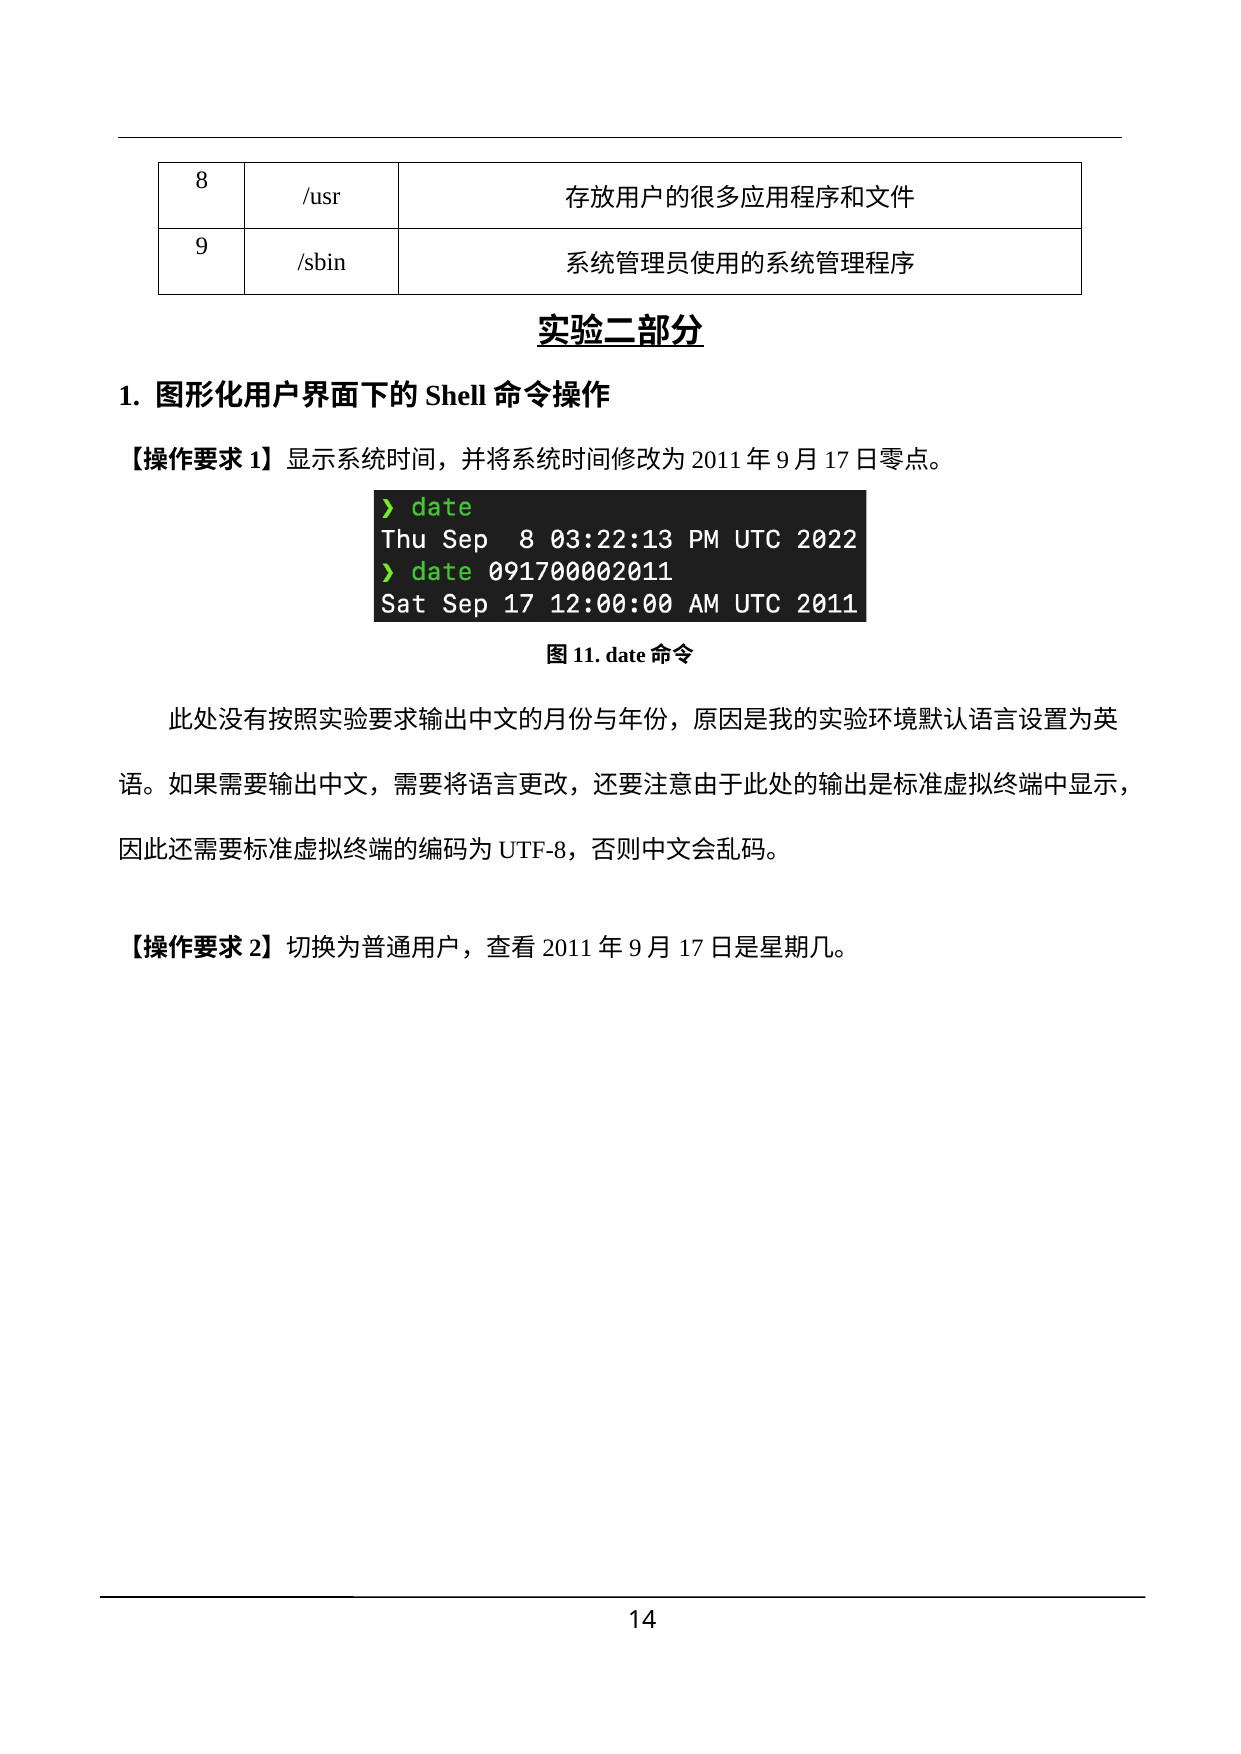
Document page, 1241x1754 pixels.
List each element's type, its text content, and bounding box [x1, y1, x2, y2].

list 图形化用户界面下的 Shell 命令操作 [118, 360, 1122, 425]
text 实验二部分 [118, 295, 1122, 360]
text 【操作要求 1】显示系统时间，并将系统时间修改为2011年9月17日零点。 [118, 425, 1122, 490]
table_cell 9 [159, 229, 244, 294]
text 【操作要求 2】切换为普通用户，查看 2011 年 9 月 17 日是星期几。 [118, 913, 1122, 978]
text 此处没有按照实验要求输出中文的月份与年份，原因是我的实验环境默认语言设置为英语。如果需要输出中文，需要将语言更改，还要注意由于此处的输出是标准虚拟终端中显示，因此还需要标准虚拟终端的编码为UTF-8，否则中文会乱码。 [118, 685, 1122, 880]
table_cell /usr [245, 163, 398, 228]
table_cell 存放用户的很多应用程序和文件 [399, 163, 1081, 228]
table_cell 系统管理员使用的系统管理程序 [399, 229, 1081, 294]
table_cell 8 [159, 163, 244, 228]
table_cell /sbin [245, 229, 398, 294]
picture [373, 490, 867, 622]
text 图11. date命令 [118, 637, 1122, 669]
